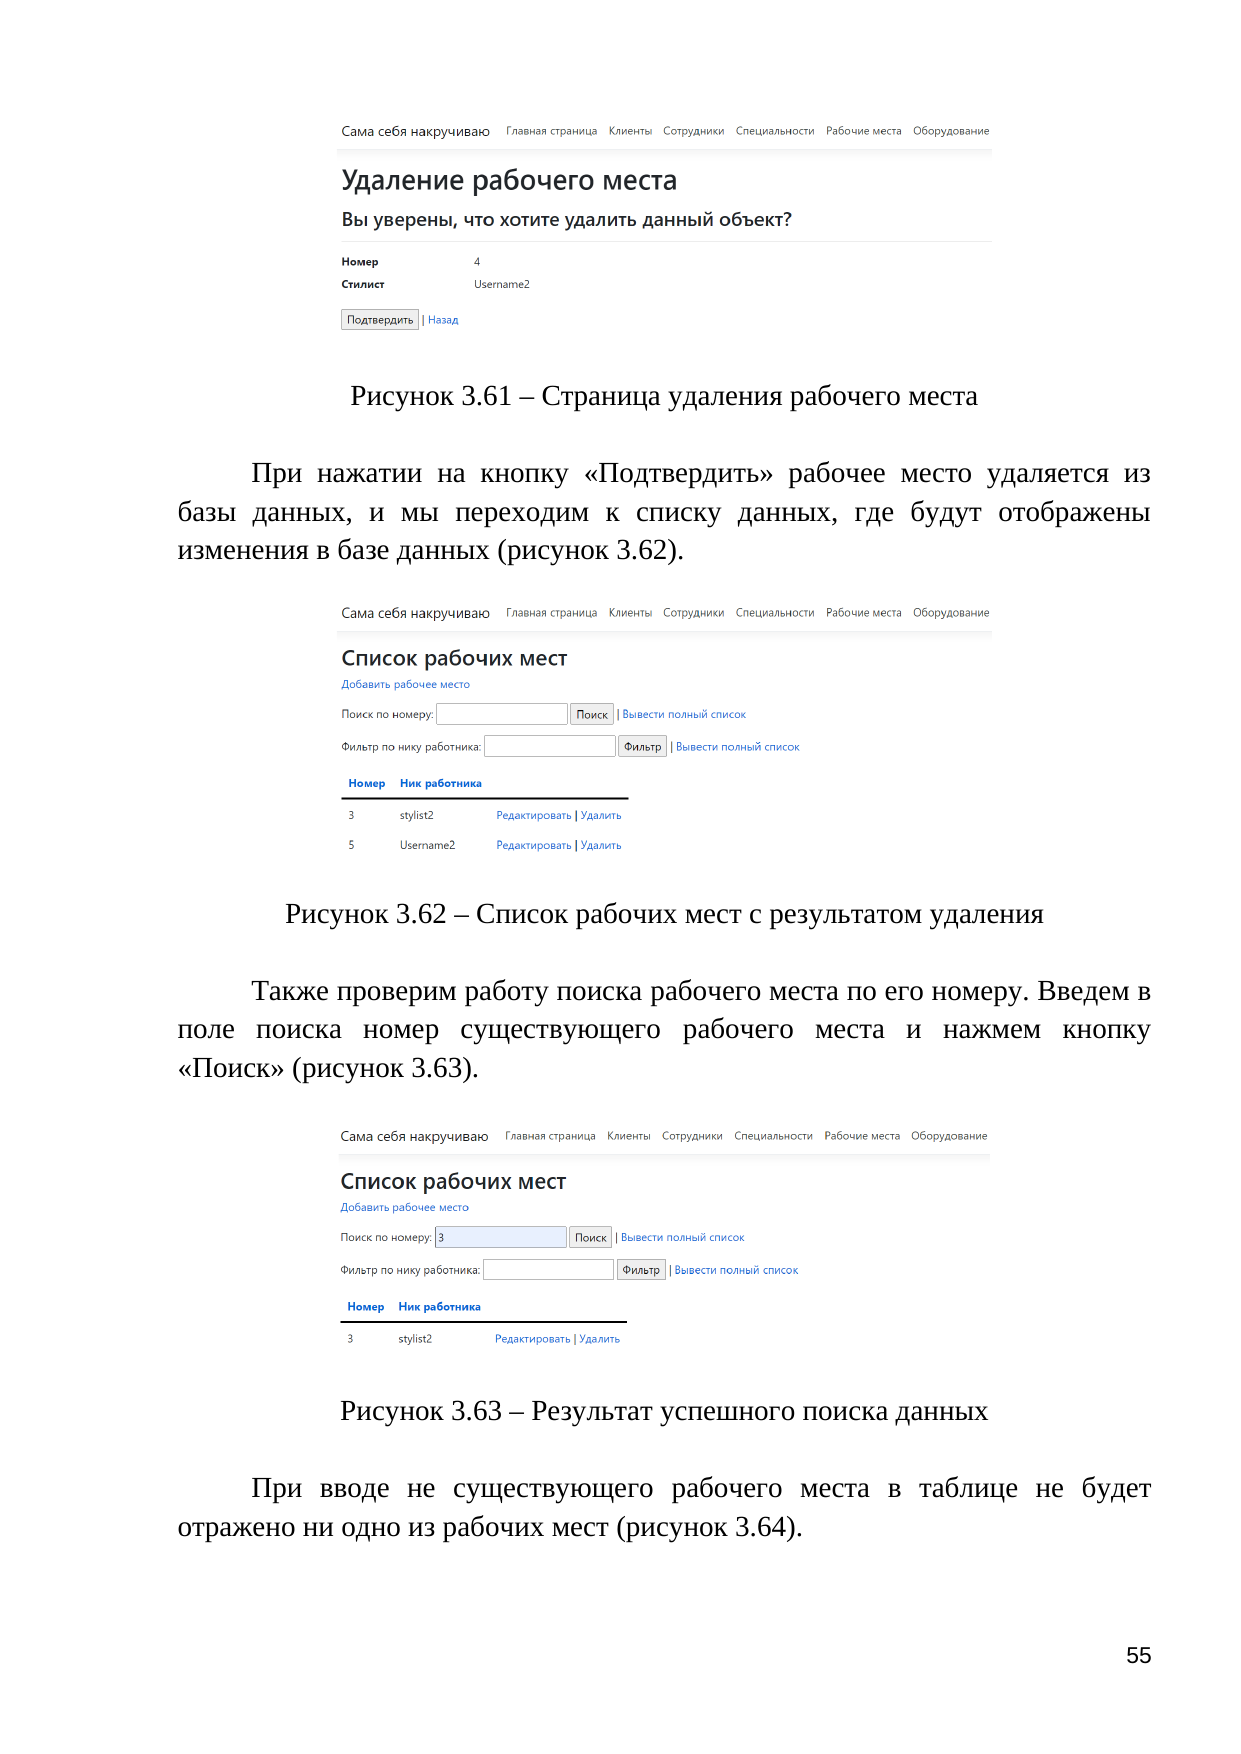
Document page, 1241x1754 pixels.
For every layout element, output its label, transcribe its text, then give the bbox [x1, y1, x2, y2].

text Рисунок 3.62 – Список рабочих мест с результатом удаления [177, 896, 1152, 929]
picture [338, 1127, 990, 1351]
text Рисунок 3.61 – Страница удаления рабочего места [177, 378, 1152, 412]
text При нажатии на кнопку «Подтвердить» рабочее место удаляется из базы данных, и мы переходим к списку данных, где будут отображены изменения в базе данных (рисунок 3.62). [177, 455, 1152, 566]
text Рисунок 3.63 – Результат успешного поиска данных [177, 1393, 1152, 1427]
picture [336, 118, 992, 336]
text При вводе не существующего рабочего места в таблице не будет отражено ни одно из рабочих мест (рисунок 3.64). [177, 1470, 1152, 1542]
text Также проверим работу поиска рабочего места по его номеру. Введем в поле поиска номер существующего рабочего места и нажмем кнопку «Поиск» (рисунок 3.63). [177, 973, 1152, 1083]
picture [336, 601, 992, 854]
